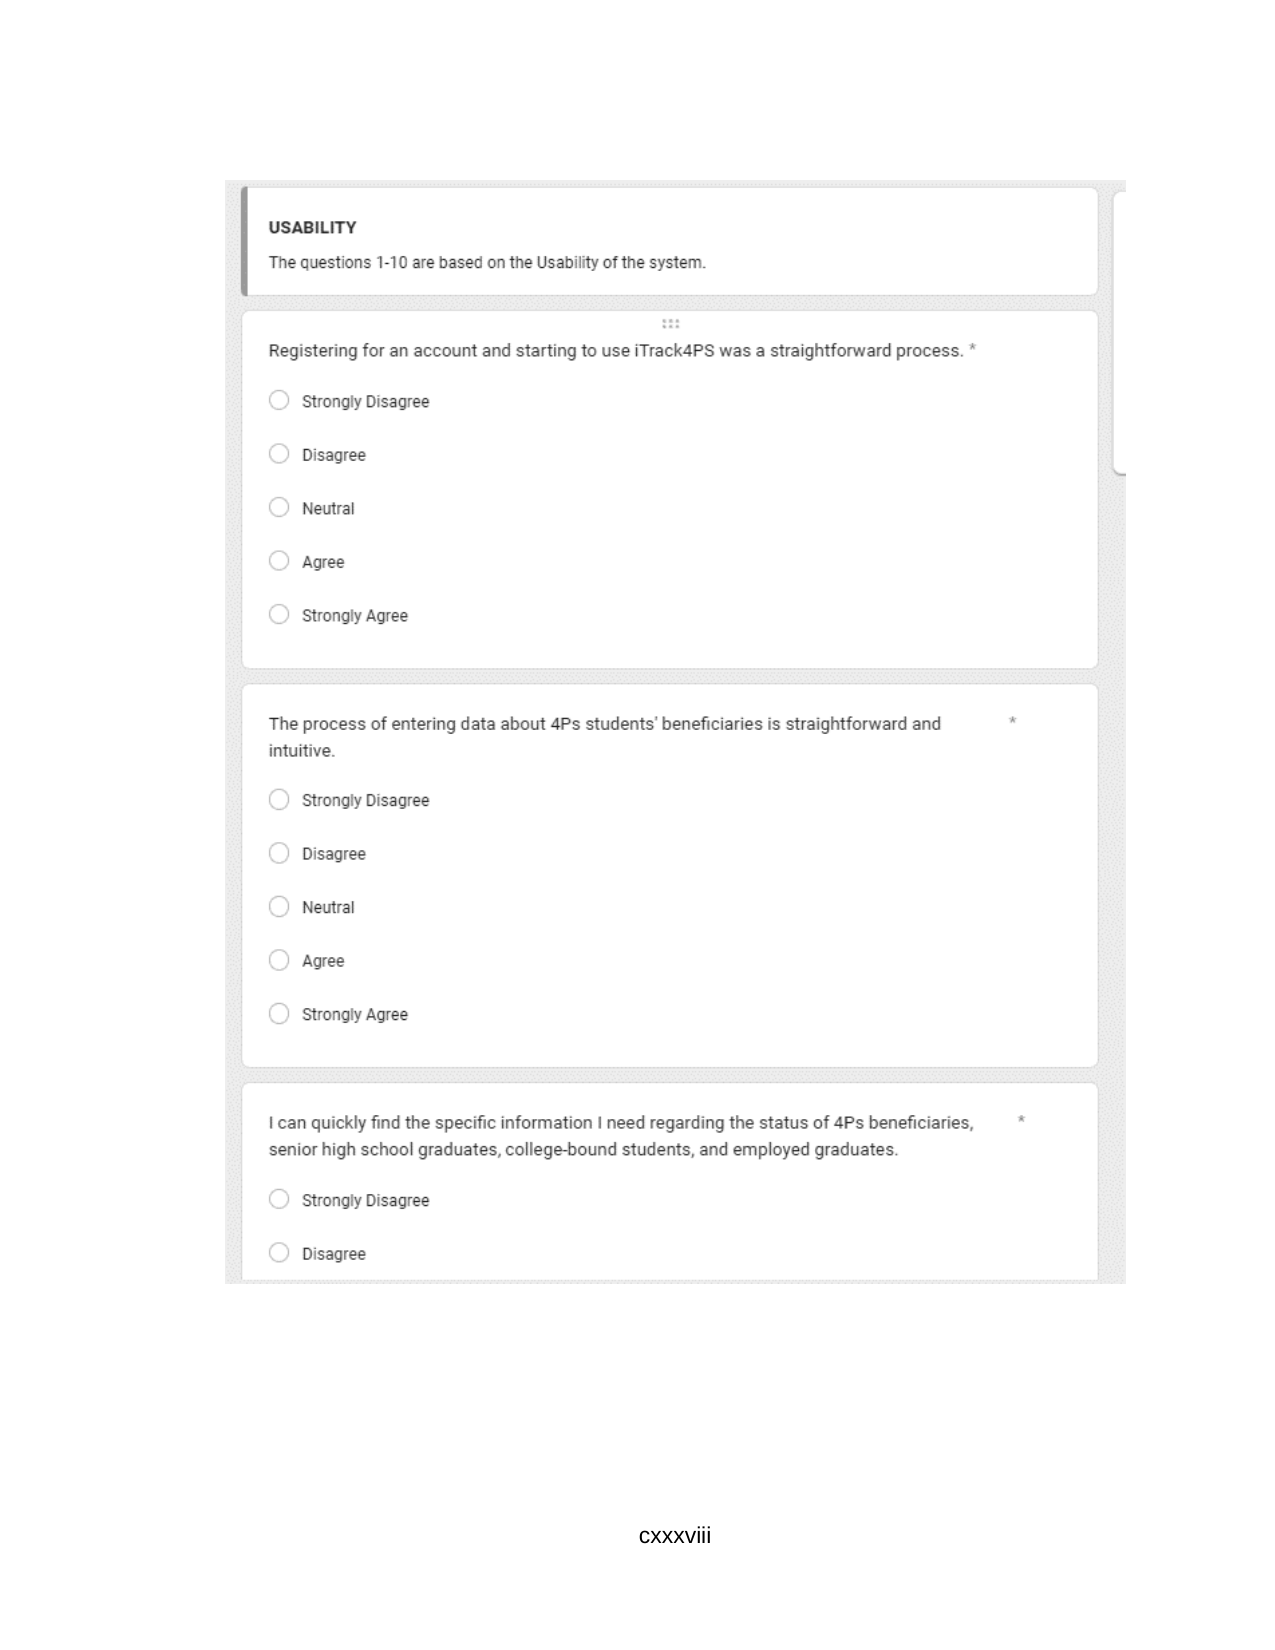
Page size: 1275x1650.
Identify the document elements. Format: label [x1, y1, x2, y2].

picture [225, 180, 1126, 1284]
